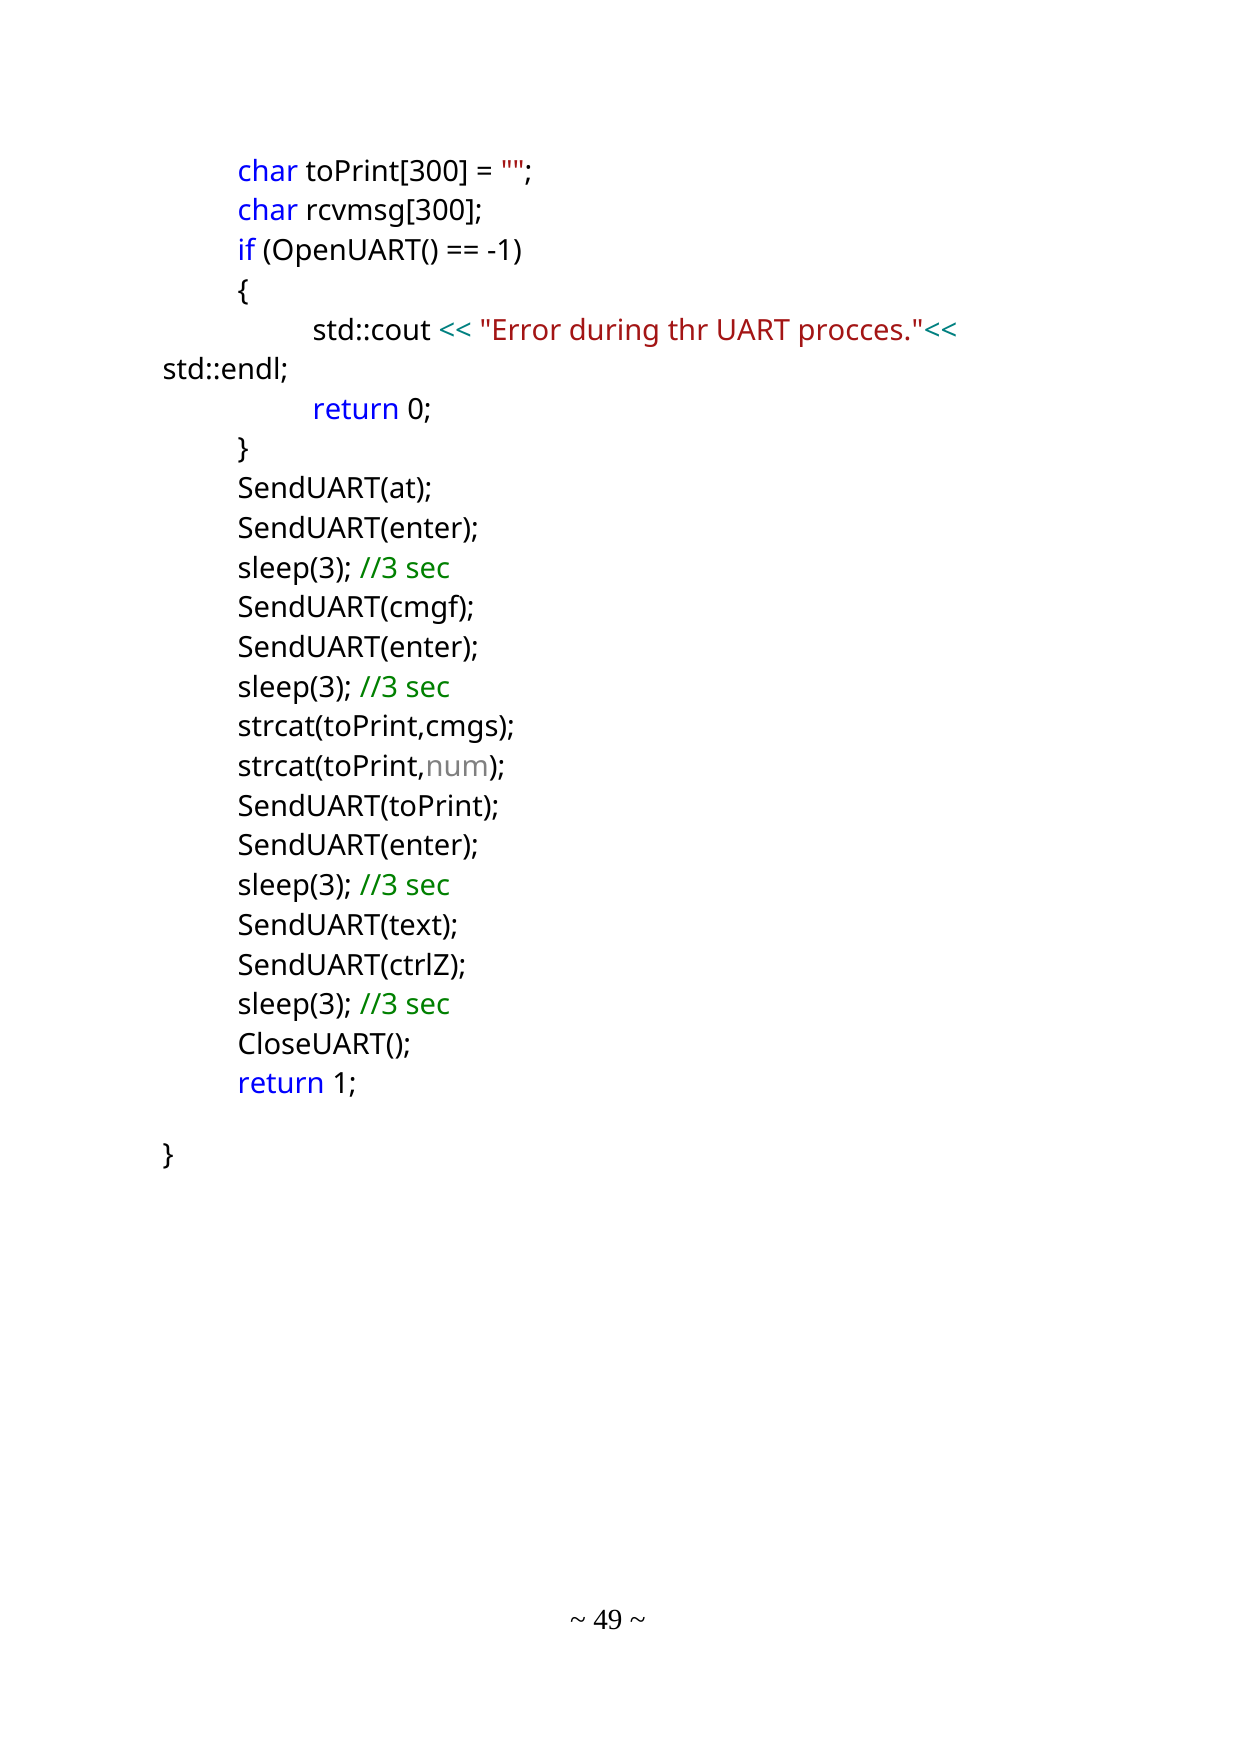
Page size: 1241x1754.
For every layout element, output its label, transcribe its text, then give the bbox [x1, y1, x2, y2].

text SendUART(cmgf); [162, 587, 1053, 626]
text return 0; [162, 388, 1053, 428]
text sleep(3); //3 sec [162, 864, 1053, 904]
text strcat(toPrint,num); [162, 745, 1053, 785]
text SendUART(enter); [162, 626, 1053, 666]
text } [162, 1133, 1053, 1173]
text char toPrint[300] = ""; [162, 150, 1053, 190]
text SendUART(text); [162, 904, 1053, 944]
text } [162, 428, 1053, 467]
text std::cout << "Error during thr UART procces."<< std::endl; [162, 309, 1053, 388]
text strcat(toPrint,cmgs); [162, 706, 1053, 745]
text CloseUART(); [162, 1023, 1053, 1063]
text if (OpenUART() == -1) [162, 229, 1053, 269]
text SendUART(toPrint); [162, 785, 1053, 825]
text sleep(3); //3 sec [162, 983, 1053, 1023]
text return 1; [162, 1063, 1053, 1102]
text sleep(3); //3 sec [162, 547, 1053, 587]
text char rcvmsg[300]; [162, 190, 1053, 229]
text SendUART(ctrlZ); [162, 944, 1053, 983]
text { [162, 269, 1053, 309]
text SendUART(enter); [162, 507, 1053, 547]
text SendUART(enter); [162, 825, 1053, 864]
text SendUART(at); [162, 467, 1053, 507]
text sleep(3); //3 sec [162, 666, 1053, 706]
